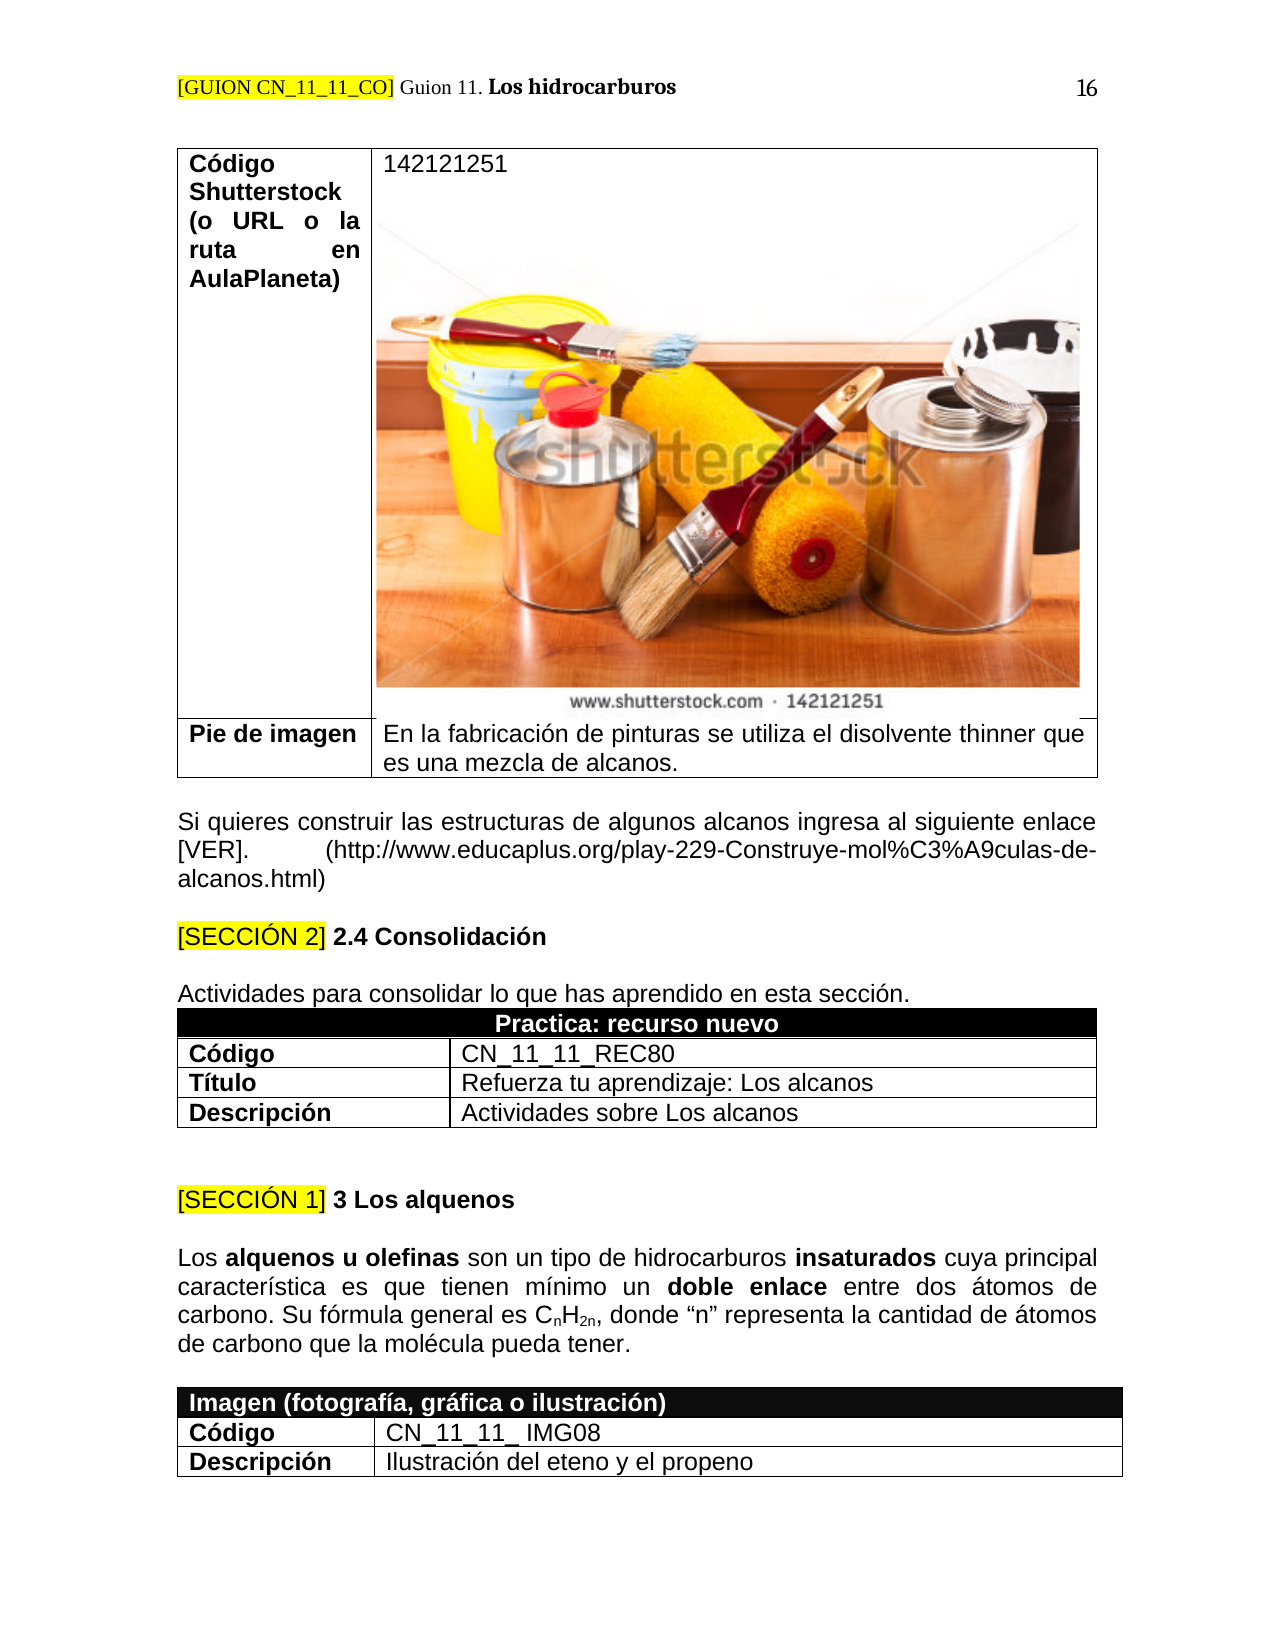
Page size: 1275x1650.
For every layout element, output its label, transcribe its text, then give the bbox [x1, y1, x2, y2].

table_cell Descripción [178, 1447, 374, 1476]
text [SECCIÓN 1] 3 Los alquenos [326, 1185, 1098, 1214]
table_cell Código [178, 1418, 374, 1446]
table_cell Título [178, 1068, 449, 1097]
table_cell 142121251 [372, 149, 1097, 718]
table_cell Actividades sobre Los alcanos [451, 1098, 1096, 1127]
table_cell Código [178, 1039, 449, 1067]
table_header Imagen (fotografía, gráfica o ilustración) [178, 1388, 1122, 1416]
text Si quieres construir las estructuras de algunos alcanos ingresa al siguiente enlace [VER]. (http://www.educaplus.org/play-229-Construye-mol%C3%A9culas-de-alcanos.html) [177, 806, 1098, 893]
table_cell Descripción [178, 1098, 449, 1127]
table_cell CN_11_11_ IMG08 [375, 1418, 1122, 1446]
text Actividades para consolidar lo que has aprendido en esta sección. [177, 979, 1098, 1008]
picture [376, 218, 1080, 719]
text Los alquenos u olefinas son un tipo de hidrocarburos insaturados cuya principal característica es que tienen mínimo un doble enlace entre dos átomos de carbono. Su fórmula general es CnH2n, donde “n” representa la cantidad de átomos de carbono que la molécula pueda tener. [177, 1243, 1098, 1358]
table_cell En la fabricación de pinturas se utiliza el disolvente thinner que es una mezcla de alcanos. [372, 719, 1097, 777]
table_cell CN_11_11_REC80 [451, 1039, 1096, 1067]
text [SECCIÓN 2] 2.4 Consolidación [326, 921, 1098, 950]
table_cell Ilustración del eteno y el propeno [375, 1447, 1122, 1476]
table_cell Refuerza tu aprendizaje: Los alcanos [451, 1068, 1096, 1097]
table_cell Pie de imagen [178, 719, 371, 777]
table_cell Código Shutterstock (o URL o la ruta en AulaPlaneta) [178, 149, 371, 718]
table_header Practica: recurso nuevo [178, 1009, 1096, 1037]
